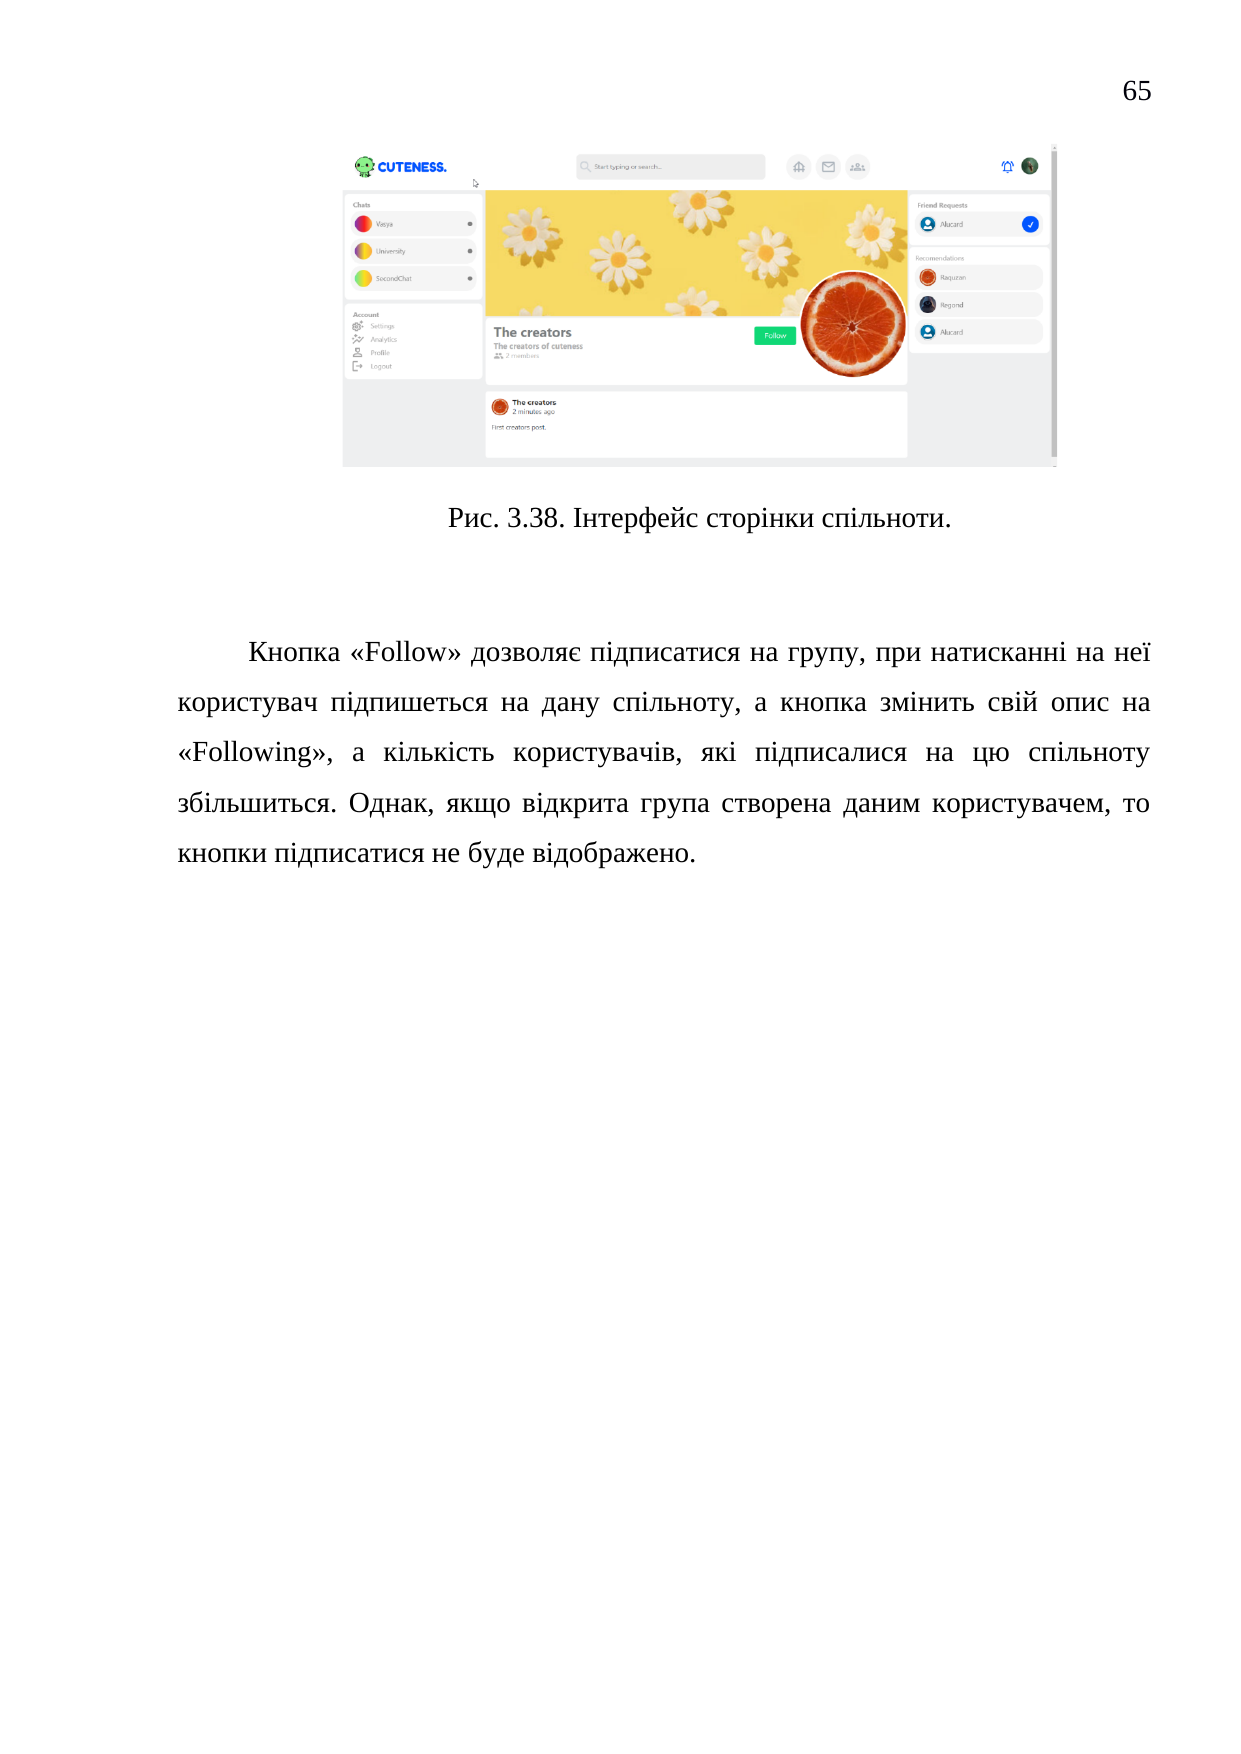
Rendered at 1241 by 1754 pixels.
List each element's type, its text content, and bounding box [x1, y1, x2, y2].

text Рис. 3.38. Інтерфейс сторінки спільноти. [177, 500, 1152, 533]
text Кнопка «Follow» дозволяє підписатися на групу, при натисканні на неї користувач підпишеться на дану спільноту, а кнопка змінить свій опис на «Following», а кількість користувачів, які підписалися на цю спільноту збільшиться. Однак, якщо відкрита група створена даним користувачем, то кнопки підписатися не буде відображено. [177, 634, 1152, 869]
picture [342, 140, 1058, 467]
